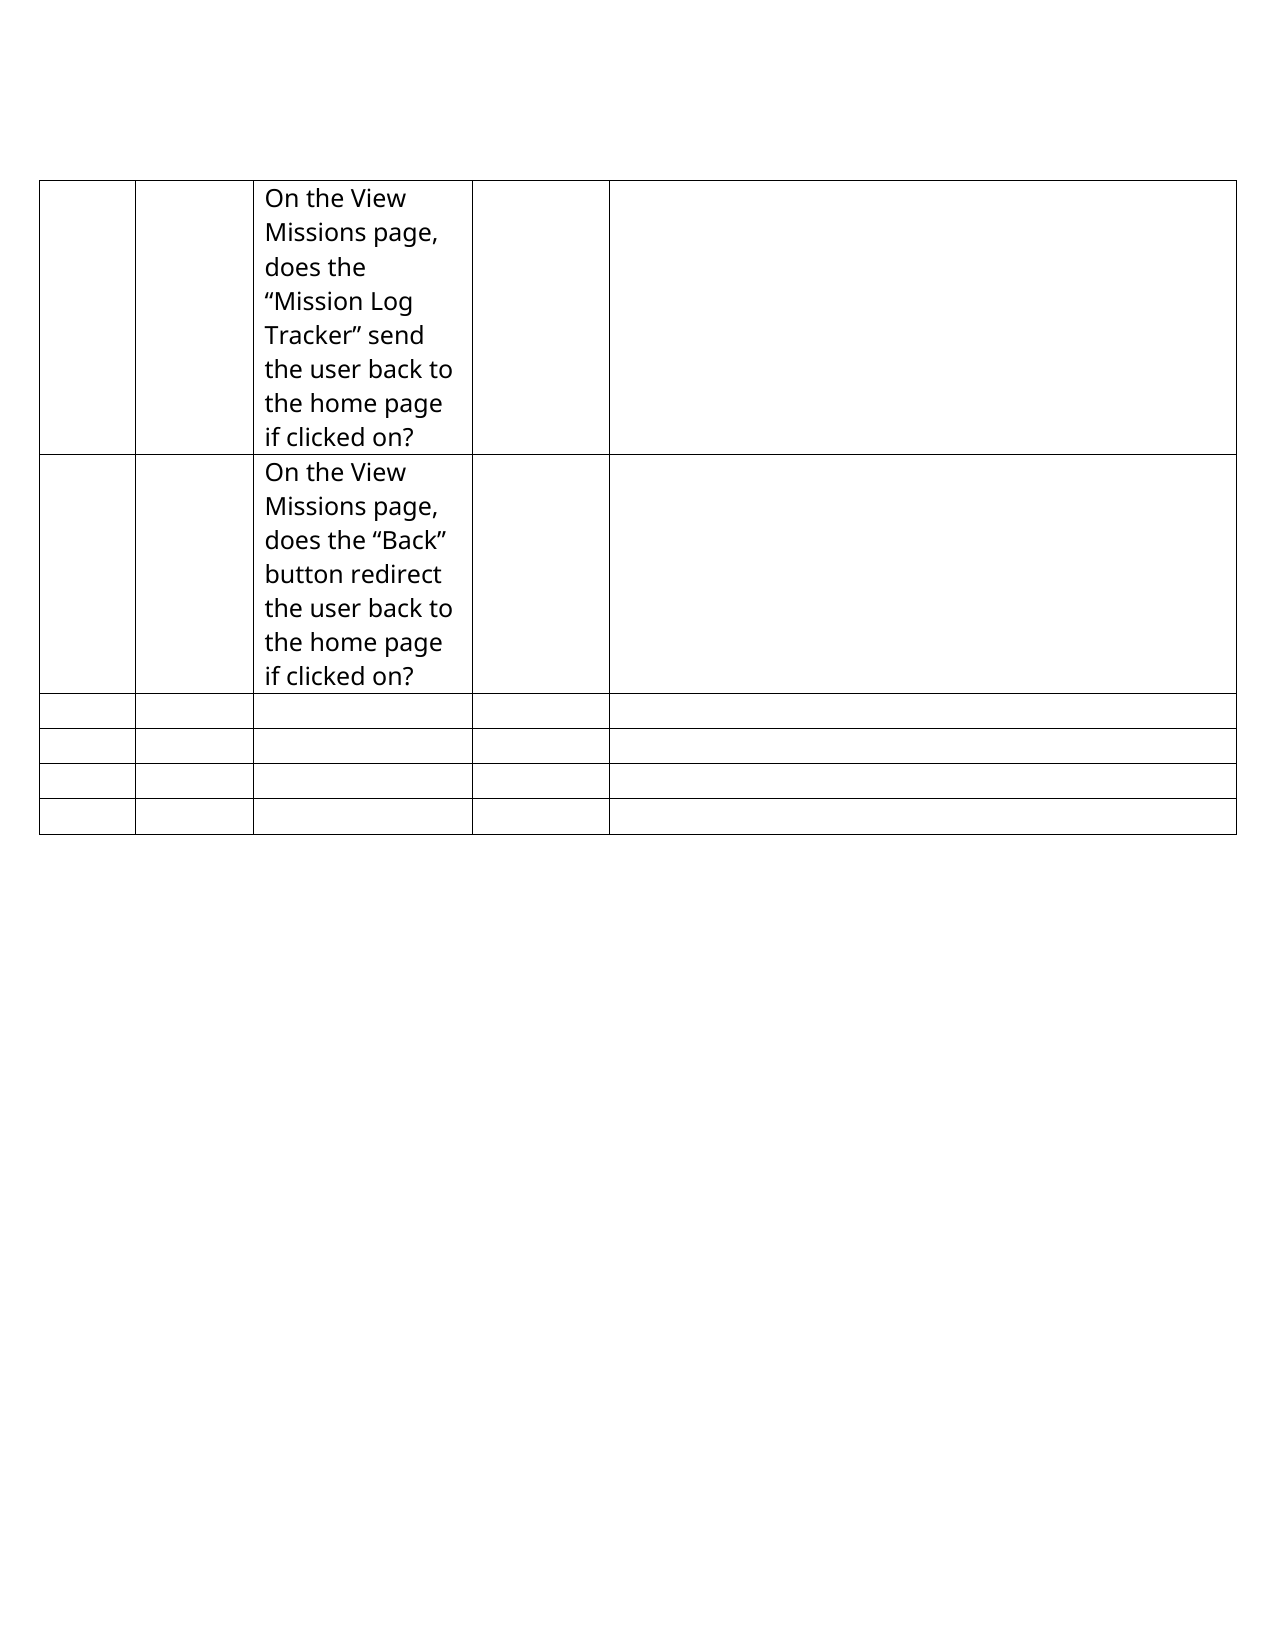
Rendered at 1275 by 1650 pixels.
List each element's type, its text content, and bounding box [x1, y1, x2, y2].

table_cell [40, 694, 135, 728]
table_cell [473, 764, 609, 798]
table_cell [254, 694, 472, 728]
table_cell [473, 729, 609, 763]
table_cell [136, 694, 253, 728]
table_cell [610, 455, 1236, 693]
table_cell [136, 729, 253, 763]
table_cell [473, 694, 609, 728]
table_cell [473, 799, 609, 833]
table_cell [136, 181, 253, 453]
table_cell [40, 764, 135, 798]
table_cell On the View Missions page, does the “Back” button redirect the user back to the home page if clicked on? [254, 455, 472, 693]
table_cell [254, 764, 472, 798]
table_cell [40, 181, 135, 453]
table_cell [136, 455, 253, 693]
table_cell [40, 729, 135, 763]
table_cell [473, 455, 609, 693]
table_cell [254, 799, 472, 833]
table_cell [40, 455, 135, 693]
table_cell [40, 799, 135, 833]
table_cell On the View Missions page, does the “Mission Log Tracker” send the user back to the home page if clicked on? [254, 181, 472, 453]
table_cell [136, 799, 253, 833]
table_cell [610, 729, 1236, 763]
table_cell [610, 181, 1236, 453]
table_cell [136, 764, 253, 798]
table_cell [610, 799, 1236, 833]
table_cell [610, 764, 1236, 798]
table_cell [610, 694, 1236, 728]
table_cell [473, 181, 609, 453]
table_cell [254, 729, 472, 763]
